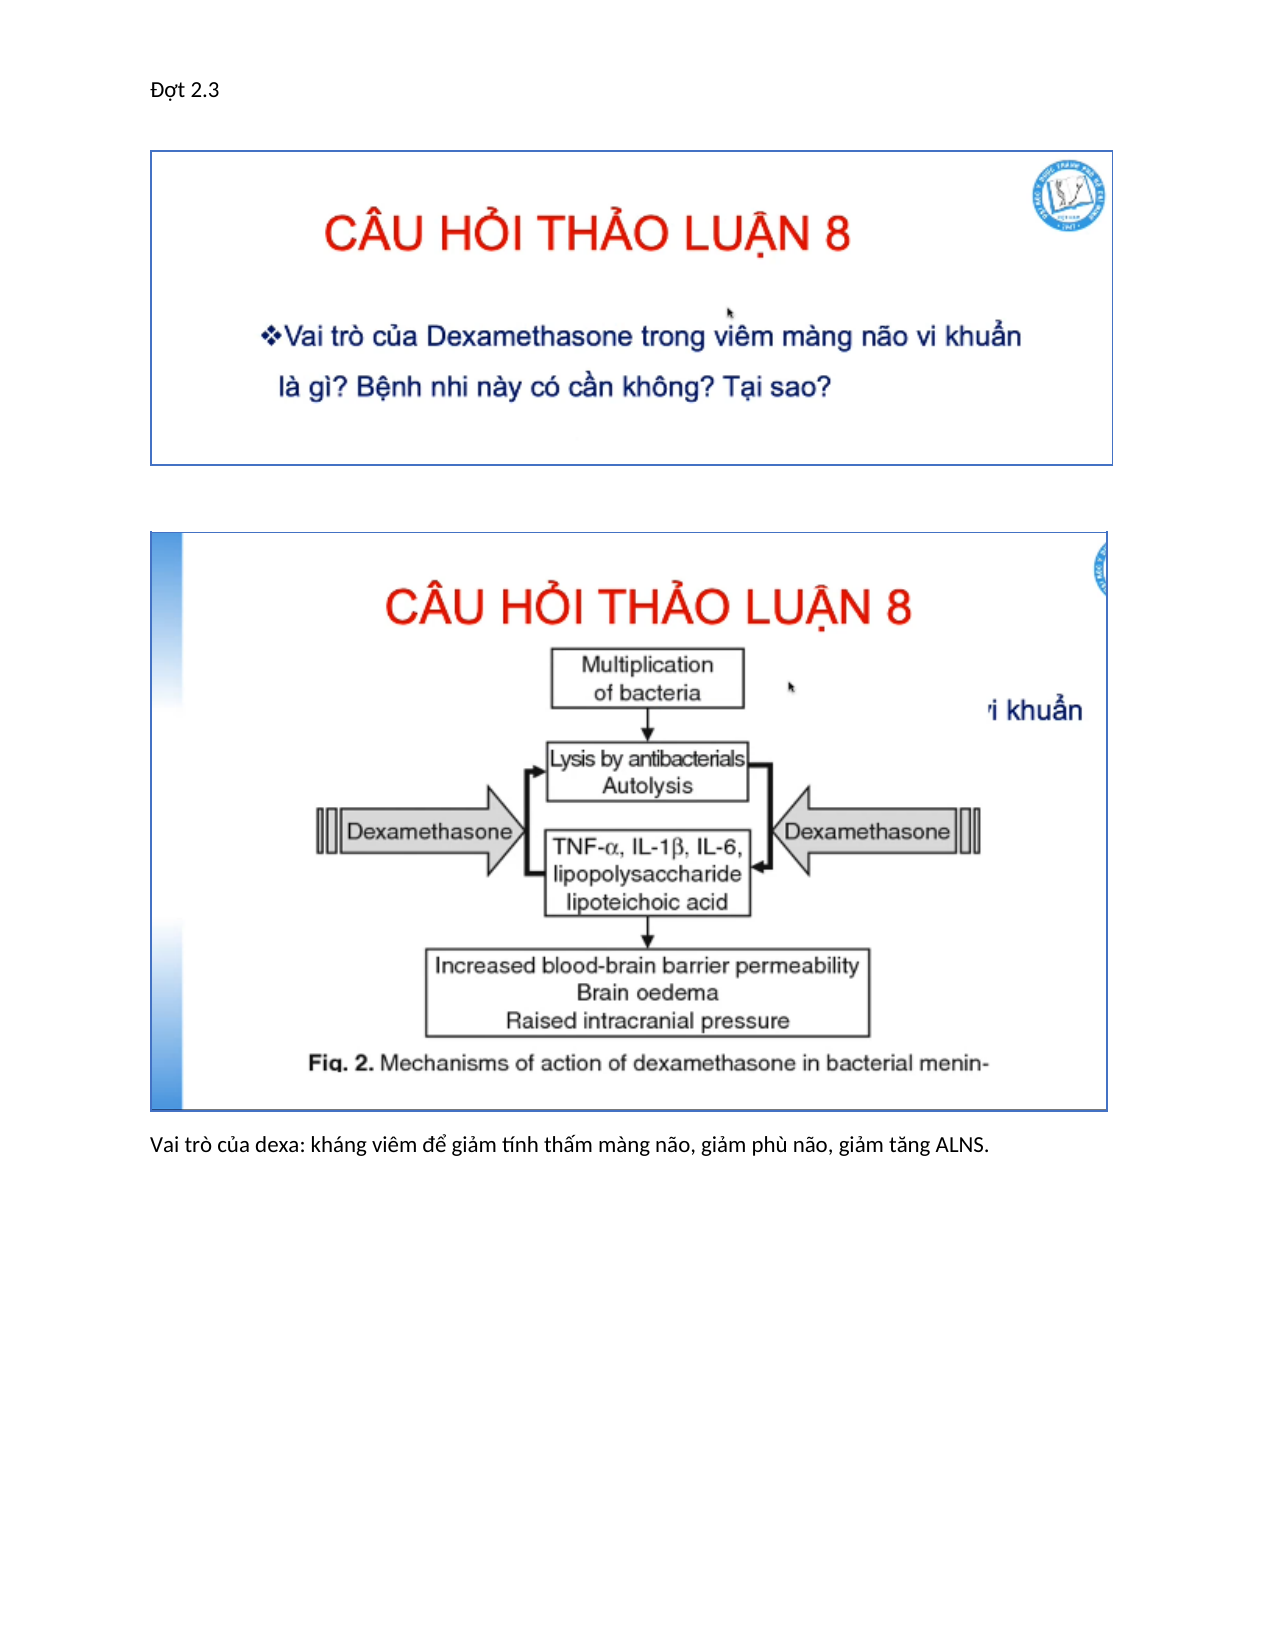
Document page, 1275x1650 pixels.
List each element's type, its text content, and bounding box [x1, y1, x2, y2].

picture [152, 152, 1112, 464]
text Vai trò của dexa: kháng viêm để giảm tính thấm màng não, giảm phù não, giảm tăng ALNS. [150, 1130, 1125, 1158]
picture [152, 533, 1106, 1110]
